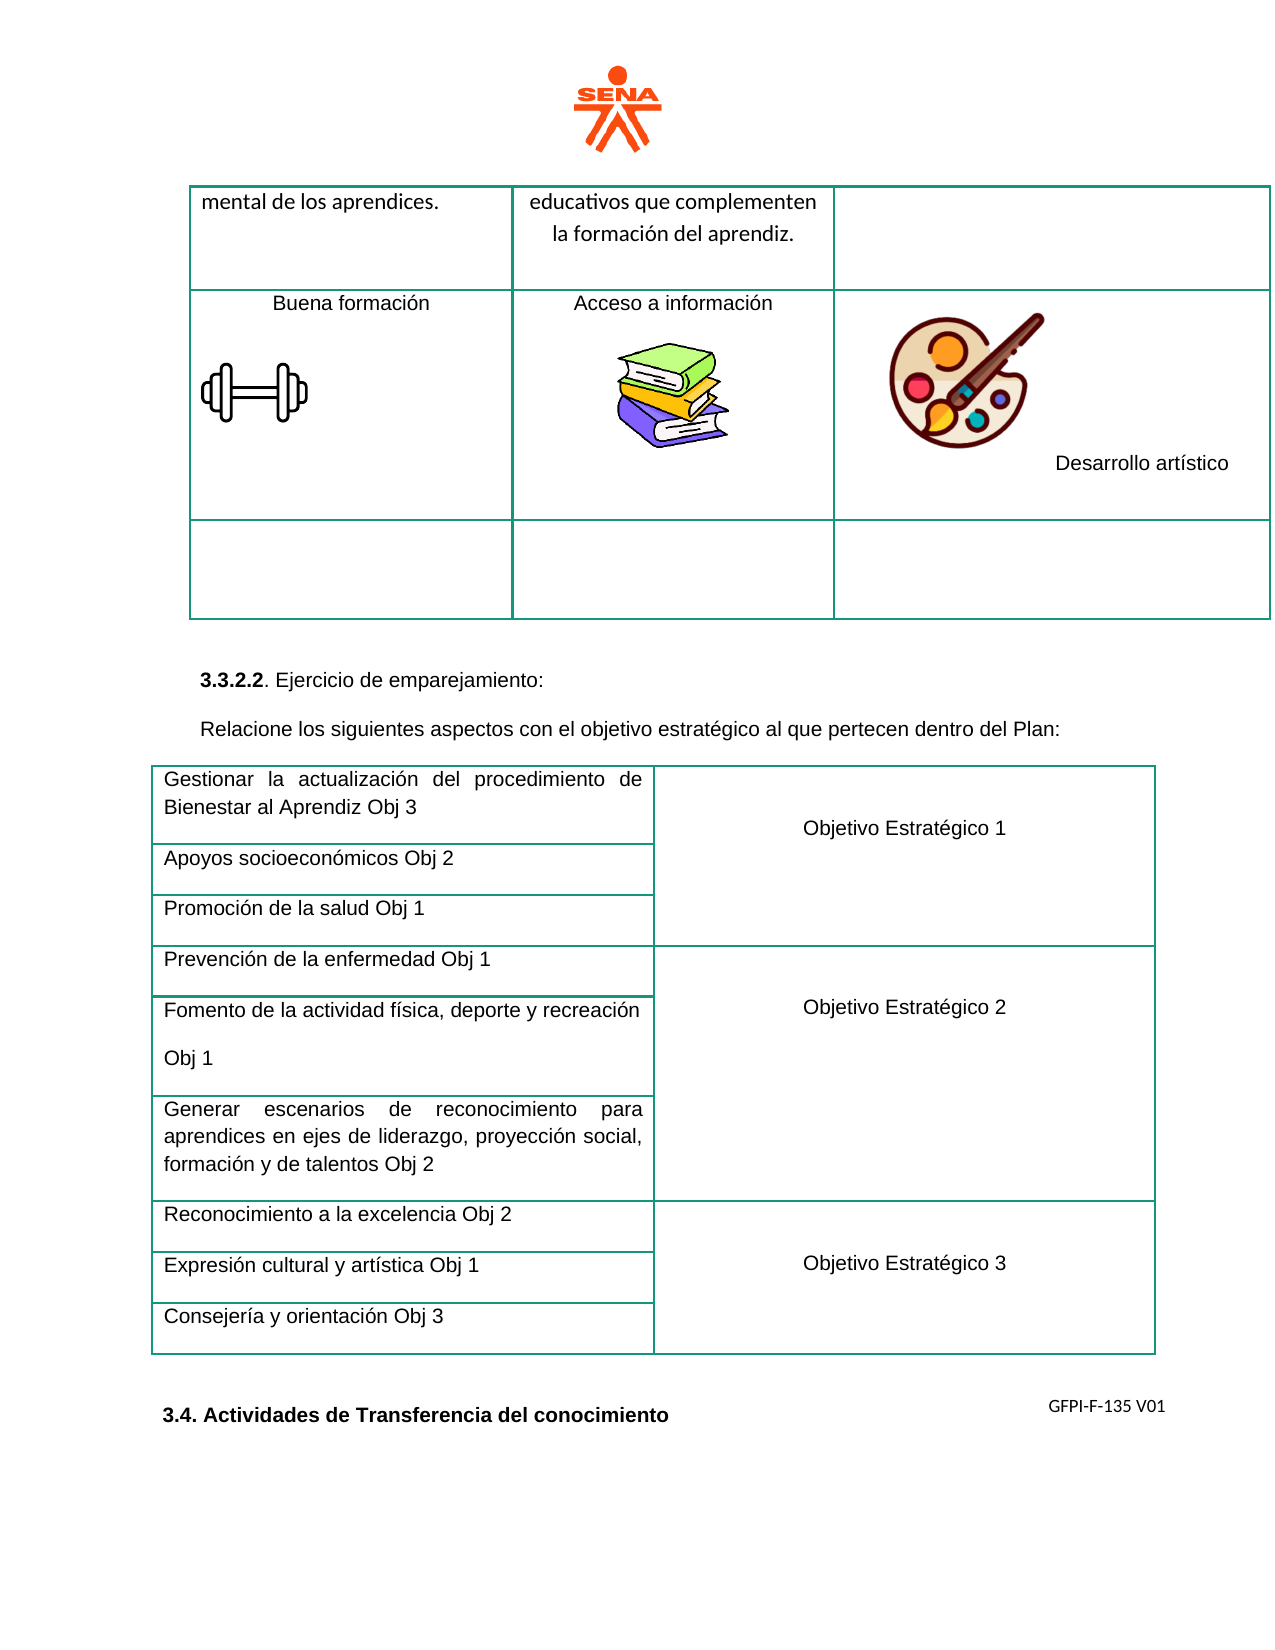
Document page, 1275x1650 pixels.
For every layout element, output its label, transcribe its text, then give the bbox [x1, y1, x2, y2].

table_cell Desarrollo artístico [835, 291, 1269, 519]
table_cell Fomentar hábitos saludables y ofrecer recursos y apoyo para mantener el bienestar físico y mental de los aprendices. [191, 188, 511, 289]
table_header Gestionar la actualización del procedimiento de Bienestar al Aprendiz Obj 3 [153, 767, 653, 843]
table_cell Apoyos socioeconómicos Obj 2 [153, 845, 653, 894]
table_cell Expresión cultural y artística Obj 1 [153, 1253, 653, 1302]
table_cell Objetivo Estratégico 2 [655, 947, 1154, 1200]
text Relacione los siguientes aspectos con el objetivo estratégico al que pertecen dentro del Plan: [200, 717, 1167, 741]
picture [876, 291, 1055, 470]
table_cell Proveer acceso a bibliotecas, laboratorios, herramientas digitales y otros recursos educativos que complementen la formación del aprendiz. [514, 188, 833, 289]
table_cell [191, 521, 511, 618]
table_cell Promoción de la salud Obj 1 [153, 896, 653, 945]
picture [564, 62, 668, 157]
table_cell Prevención de la enfermedad Obj 1 [153, 947, 653, 995]
table_cell Generar escenarios de reconocimiento para aprendices en ejes de liderazgo, proyección social, formación y de talentos Obj 2 [153, 1097, 653, 1200]
text 3.4. Actividades de Transferencia del conocimiento [162, 1403, 1167, 1427]
table_cell [835, 521, 1269, 618]
table_cell Objetivo Estratégico 3 [655, 1202, 1154, 1352]
table_cell Acceso a información [514, 291, 833, 519]
table_cell Buena formación [191, 291, 511, 519]
table_cell [835, 188, 1269, 289]
table_cell Fomento de la actividad física, deporte y recreación Obj 1 [153, 998, 653, 1094]
table_header Objetivo Estratégico 1 [655, 767, 1154, 945]
table_cell Reconocimiento a la excelencia Obj 2 [153, 1202, 653, 1251]
picture [617, 339, 729, 451]
text 3.3.2.2. Ejercicio de emparejamiento: [200, 668, 1167, 692]
table_cell Consejería y orientación Obj 3 [153, 1304, 653, 1352]
picture [201, 339, 308, 446]
table_cell [514, 521, 833, 618]
